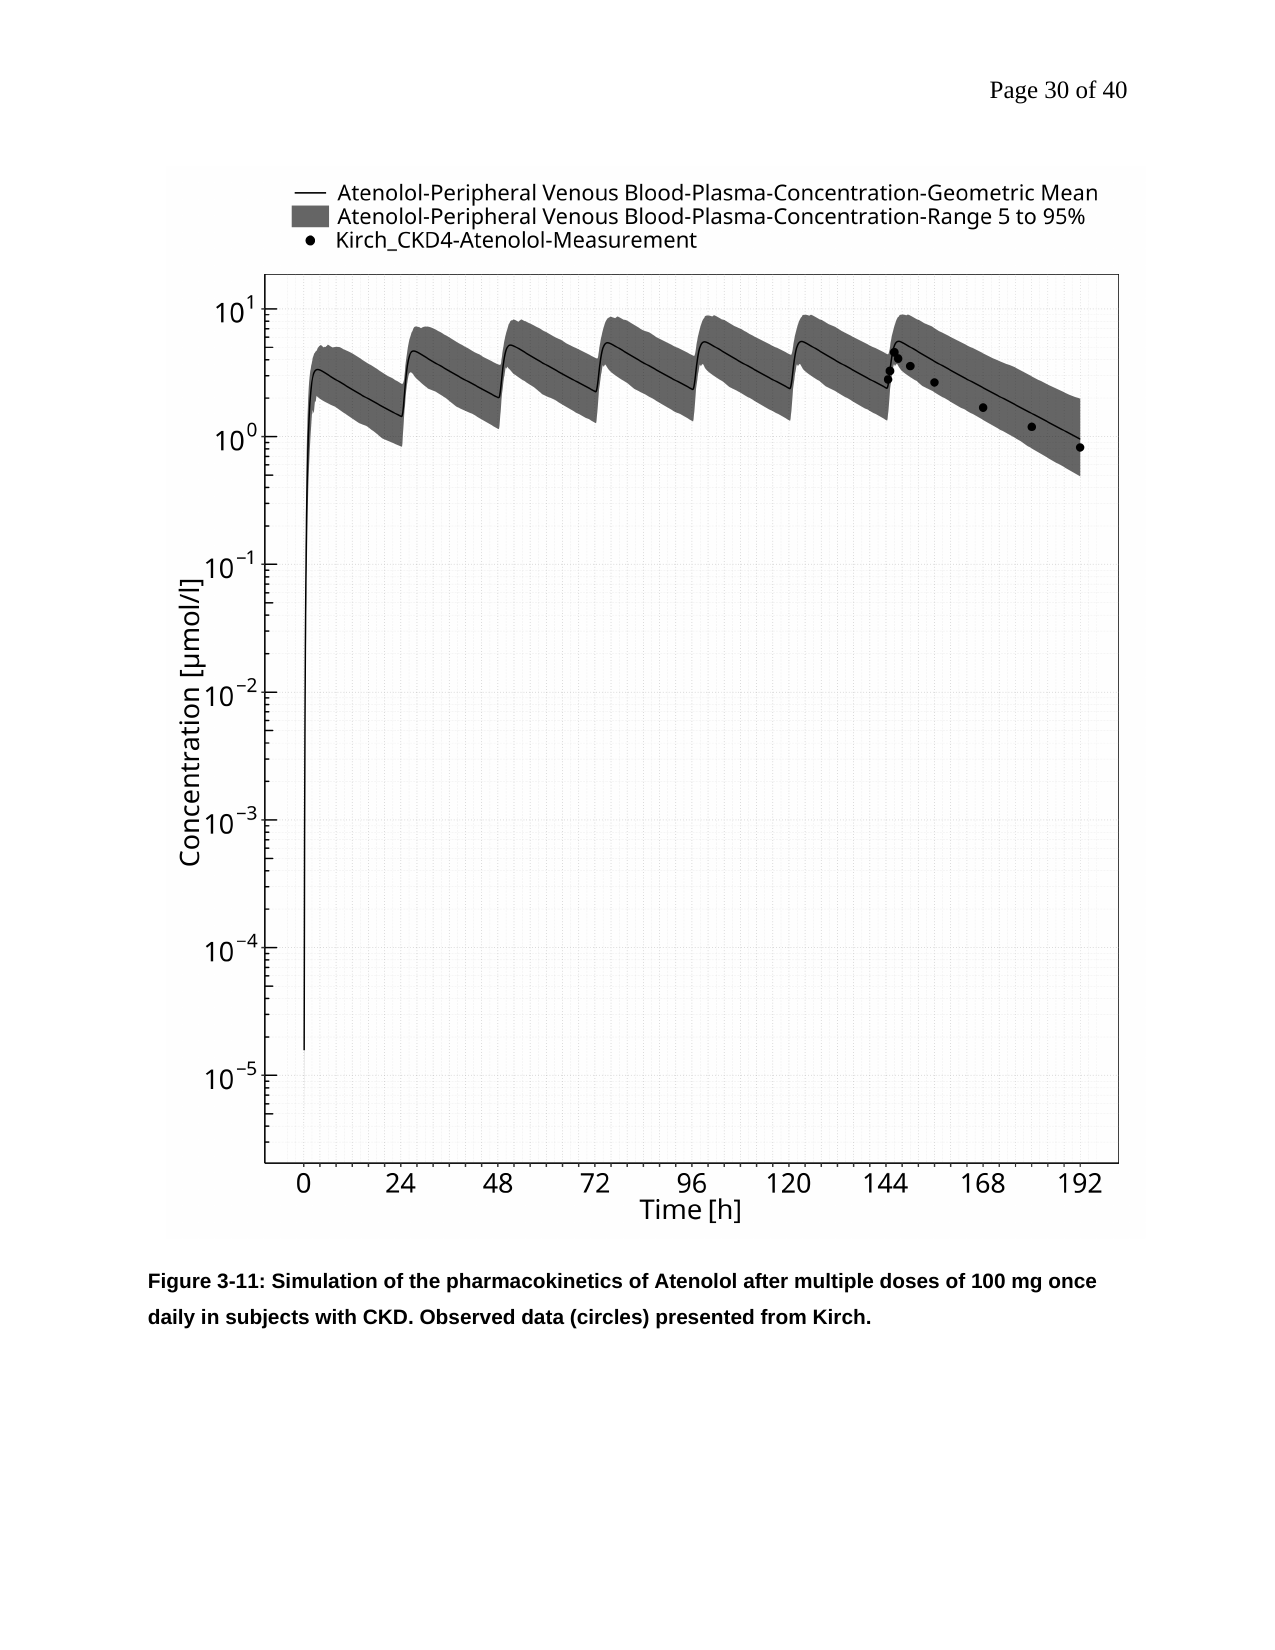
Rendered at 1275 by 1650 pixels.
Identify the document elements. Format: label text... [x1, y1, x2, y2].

picture [166, 166, 1146, 1239]
text Figure 3-11: Simulation of the pharmacokinetics of Atenolol after multiple doses of 100 mg once daily in subjects with CKD. Observed data (circles) presented from Kirch. [148, 1269, 1127, 1329]
